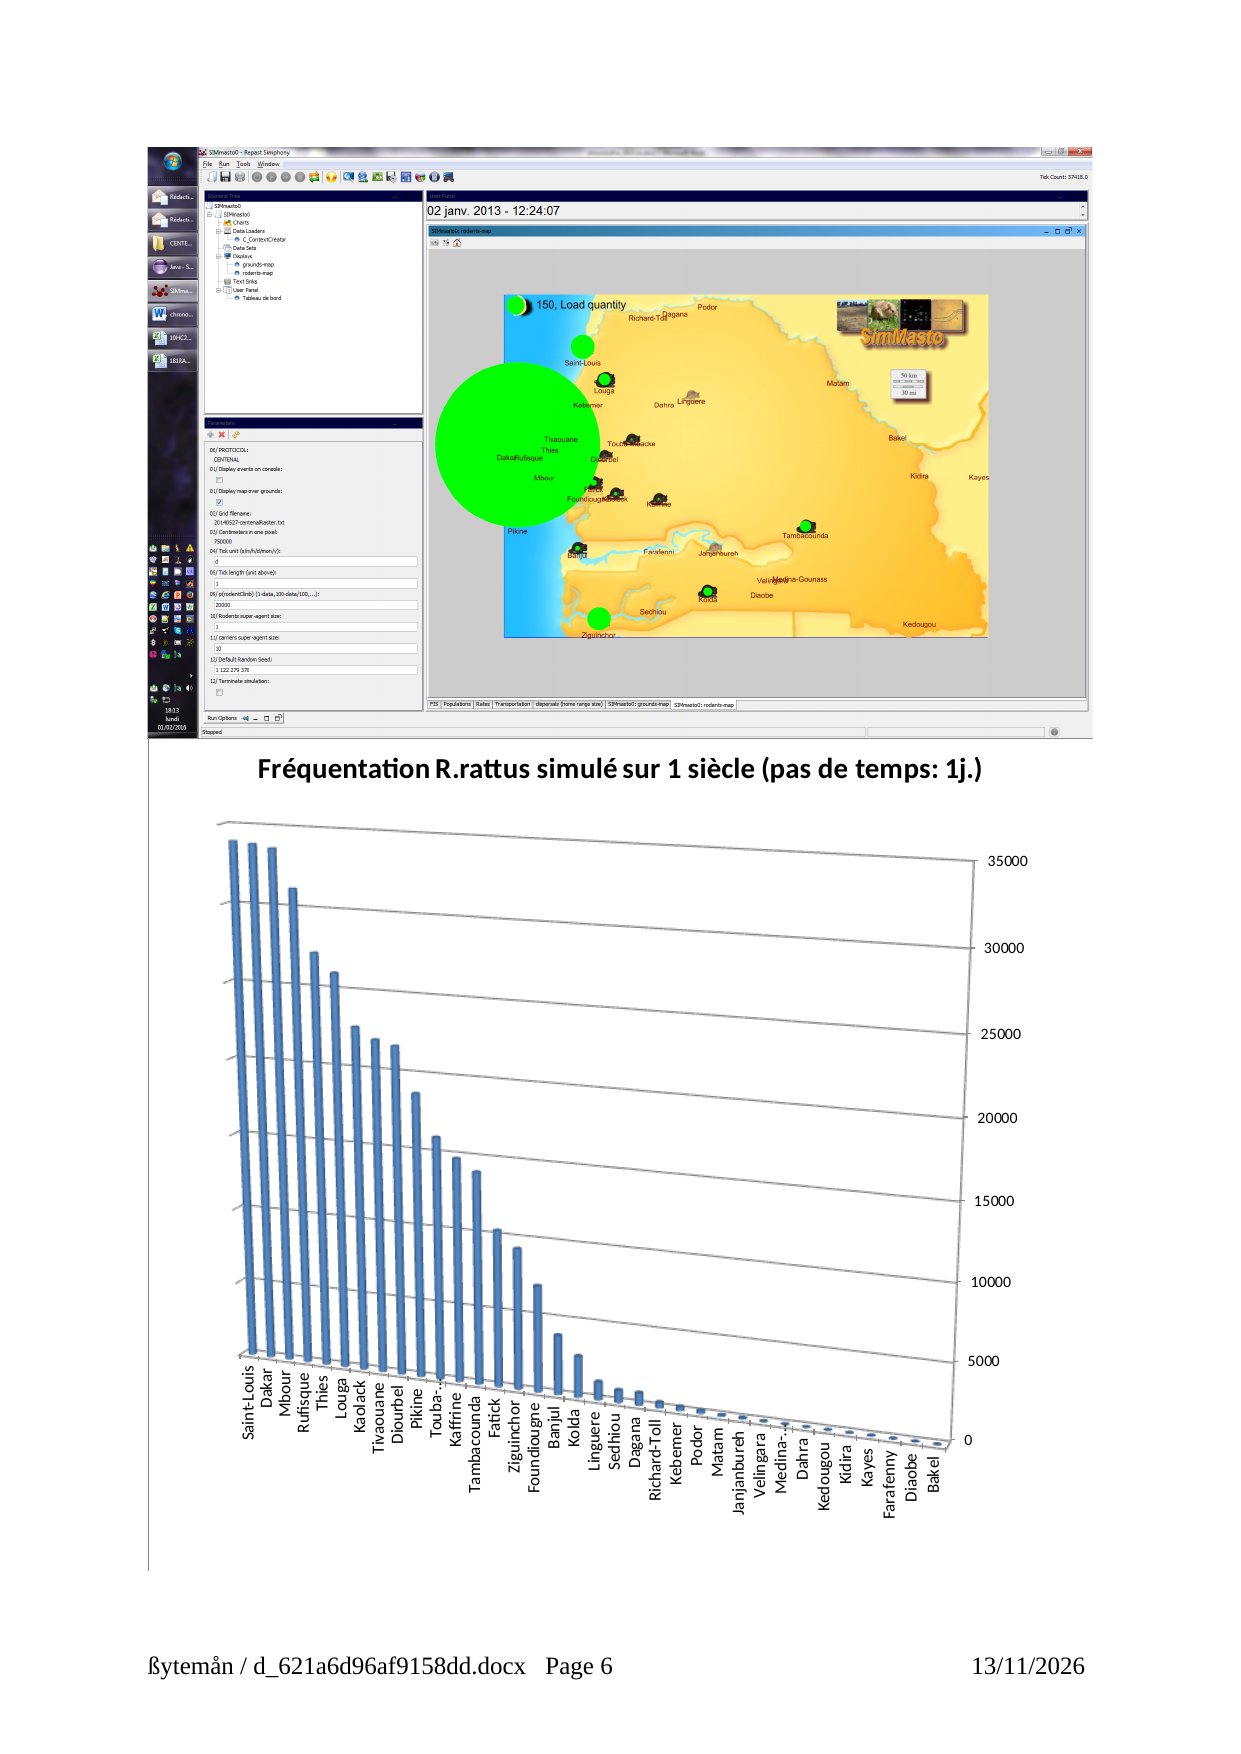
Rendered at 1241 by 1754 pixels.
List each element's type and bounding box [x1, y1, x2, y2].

picture [147, 147, 1093, 739]
